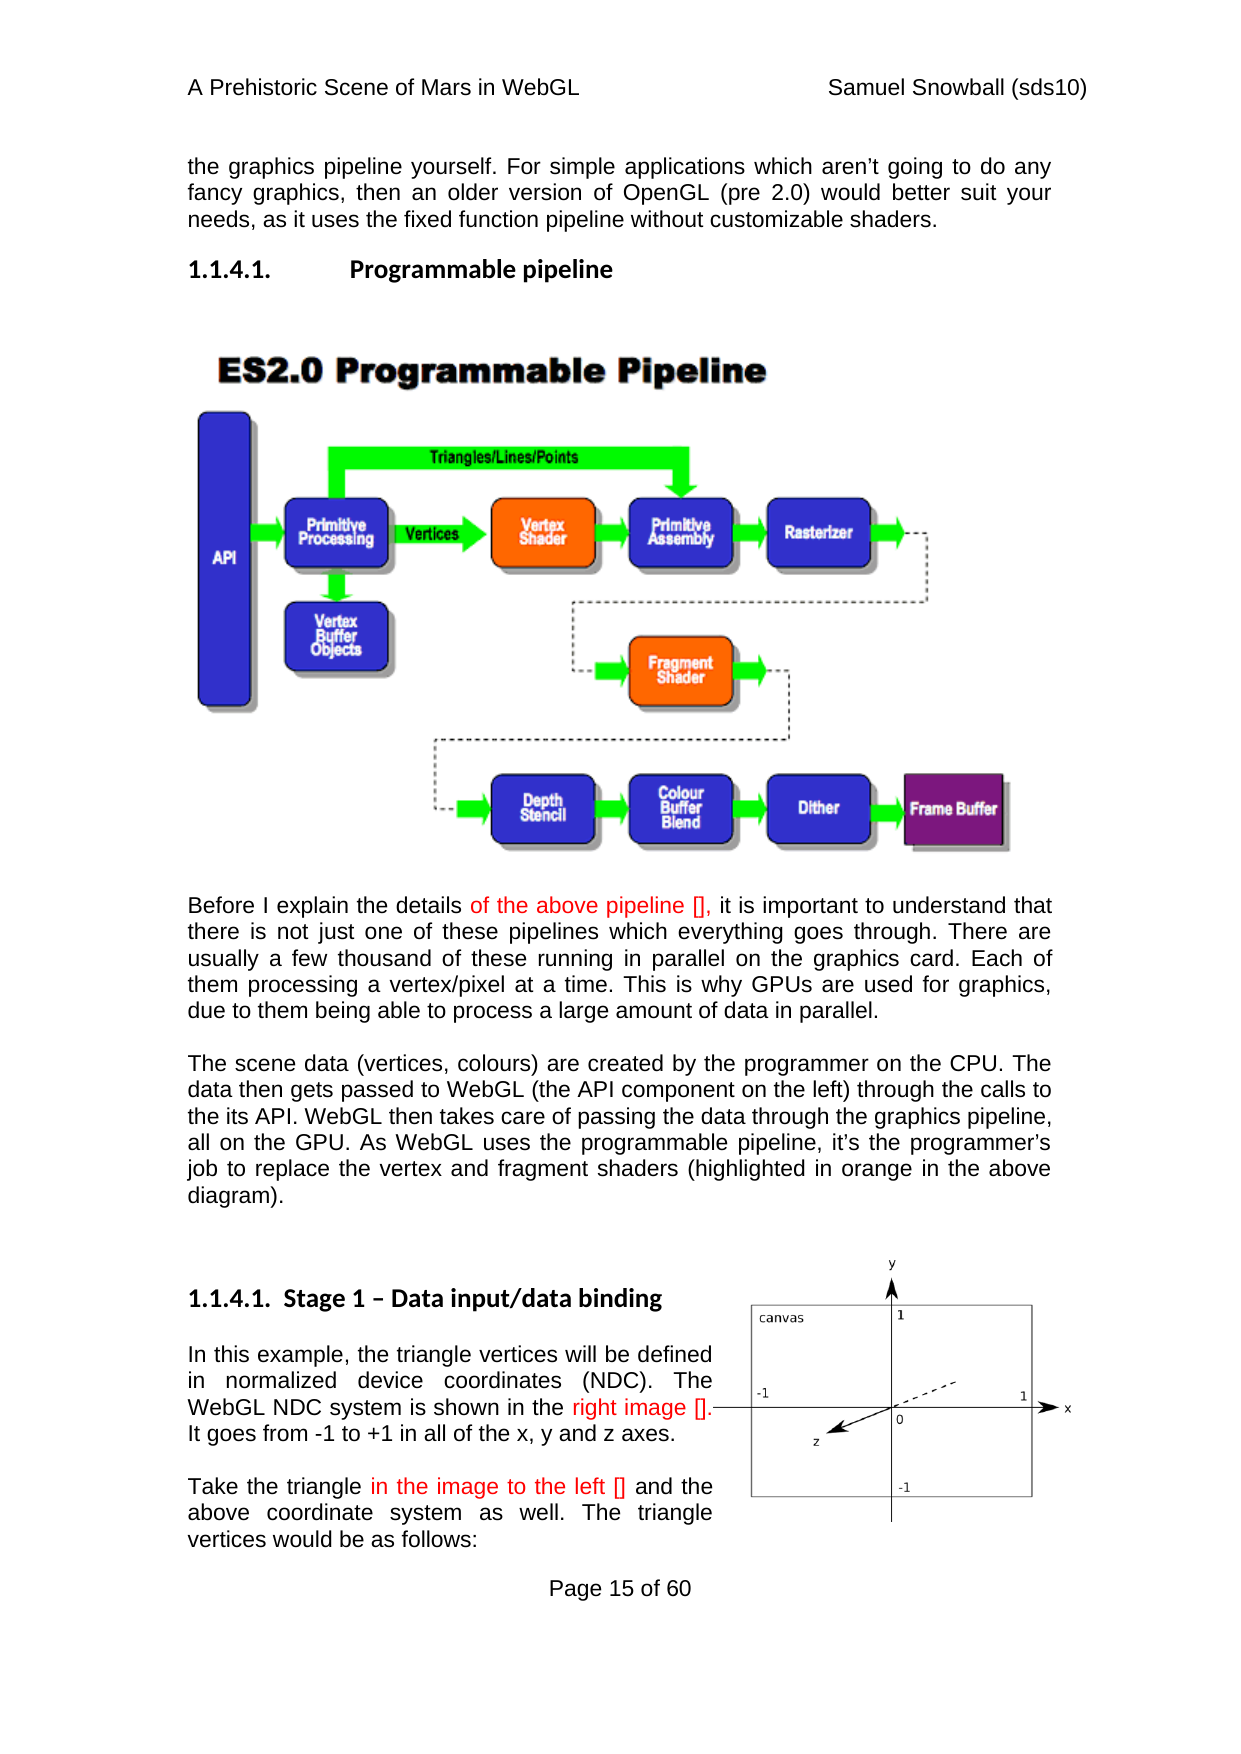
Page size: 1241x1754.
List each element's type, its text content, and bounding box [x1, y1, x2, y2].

picture [174, 328, 1033, 878]
subtitle 1.1.4.1. Programmable pipeline [187, 253, 1053, 286]
text Take the triangle in the image to the left [] and the above coordinate system as well. The triangle vertices would be as follows: [187, 1473, 1053, 1552]
text The scene data (vertices, colours) are created by the programmer on the CPU. The data then gets passed to WebGL (the API component on the left) through the calls to the its API. WebGL then takes care of passing the data through the graphics pipeline, all on the GPU. As WebGL uses the programmable pipeline, it’s the programmer’s job to replace the vertex and fragment shaders (highlighted in orange in the above diagram). [187, 1050, 1053, 1208]
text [187, 153, 1053, 232]
subtitle 1.1.4.1. Stage 1 – Data input/data binding [187, 1282, 1053, 1315]
text In this example, the triangle vertices will be defined in normalized device coordinates (NDC). The WebGL NDC system is shown in the right image []. It goes from -1 to +1 in all of the x, y and z axes. [187, 1341, 1053, 1446]
picture [713, 1260, 1071, 1522]
